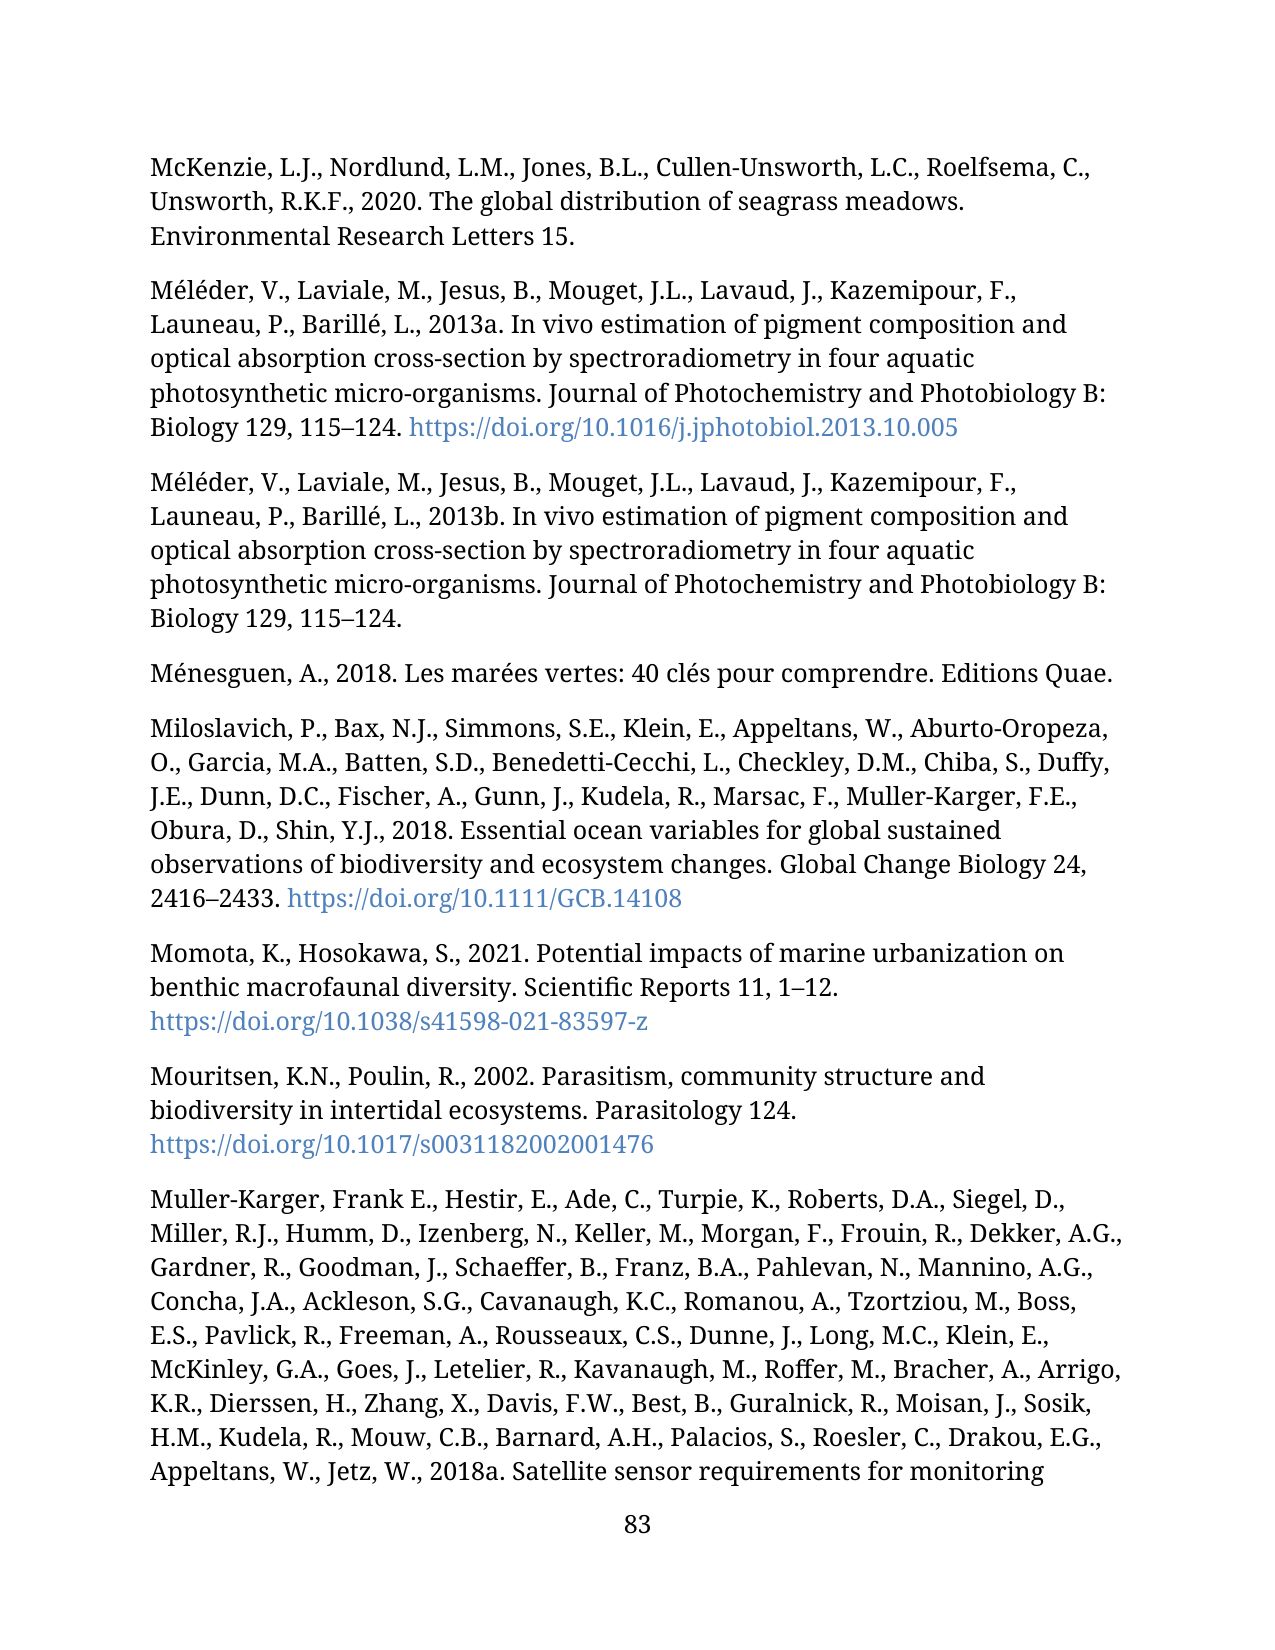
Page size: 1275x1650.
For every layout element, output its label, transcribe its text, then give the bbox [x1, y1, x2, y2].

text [150, 1181, 1125, 1488]
text Méléder, V., Laviale, M., Jesus, B., Mouget, J.L., Lavaud, J., Kazemipour, F., Launeau, P., Barillé, L., 2013b. In vivo estimation of pigment composition and optical absorption cross-section by spectroradiometry in four aquatic photosynthetic micro-organisms. Journal of Photochemistry and Photobiology B: Biology 129, 115–124. [150, 464, 1125, 634]
text Ménesguen, A., 2018. Les marées vertes: 40 clés pour comprendre. Editions Quae. [150, 655, 1125, 689]
text McKenzie, L.J., Nordlund, L.M., Jones, B.L., Cullen-Unsworth, L.C., Roelfsema, C., Unsworth, R.K.F., 2020. The global distribution of seagrass meadows. Environmental Research Letters 15. [150, 150, 1125, 252]
text Momota, K., Hosokawa, S., 2021. Potential impacts of marine urbanization on benthic macrofaunal diversity. Scientific Reports 11, 1–12. https://doi.org/10.1038/s41598-021-83597-z [150, 935, 1125, 1038]
text Méléder, V., Laviale, M., Jesus, B., Mouget, J.L., Lavaud, J., Kazemipour, F., Launeau, P., Barillé, L., 2013a. In vivo estimation of pigment composition and optical absorption cross-section by spectroradiometry in four aquatic photosynthetic micro-organisms. Journal of Photochemistry and Photobiology B: Biology 129, 115–124. https://doi.org/10.1016/j.jphotobiol.2013.10.005 [150, 273, 1125, 443]
text Mouritsen, K.N., Poulin, R., 2002. Parasitism, community structure and biodiversity in intertidal ecosystems. Parasitology 124. https://doi.org/10.1017/s0031182002001476 [150, 1058, 1125, 1161]
text Miloslavich, P., Bax, N.J., Simmons, S.E., Klein, E., Appeltans, W., Aburto-Oropeza, O., Garcia, M.A., Batten, S.D., Benedetti-Cecchi, L., Checkley, D.M., Chiba, S., Duffy, J.E., Dunn, D.C., Fischer, A., Gunn, J., Kudela, R., Marsac, F., Muller-Karger, F.E., Obura, D., Shin, Y.J., 2018. Essential ocean variables for global sustained observations of biodiversity and ecosystem changes. Global Change Biology 24, 2416–2433. https://doi.org/10.1111/GCB.14108 [150, 710, 1125, 914]
